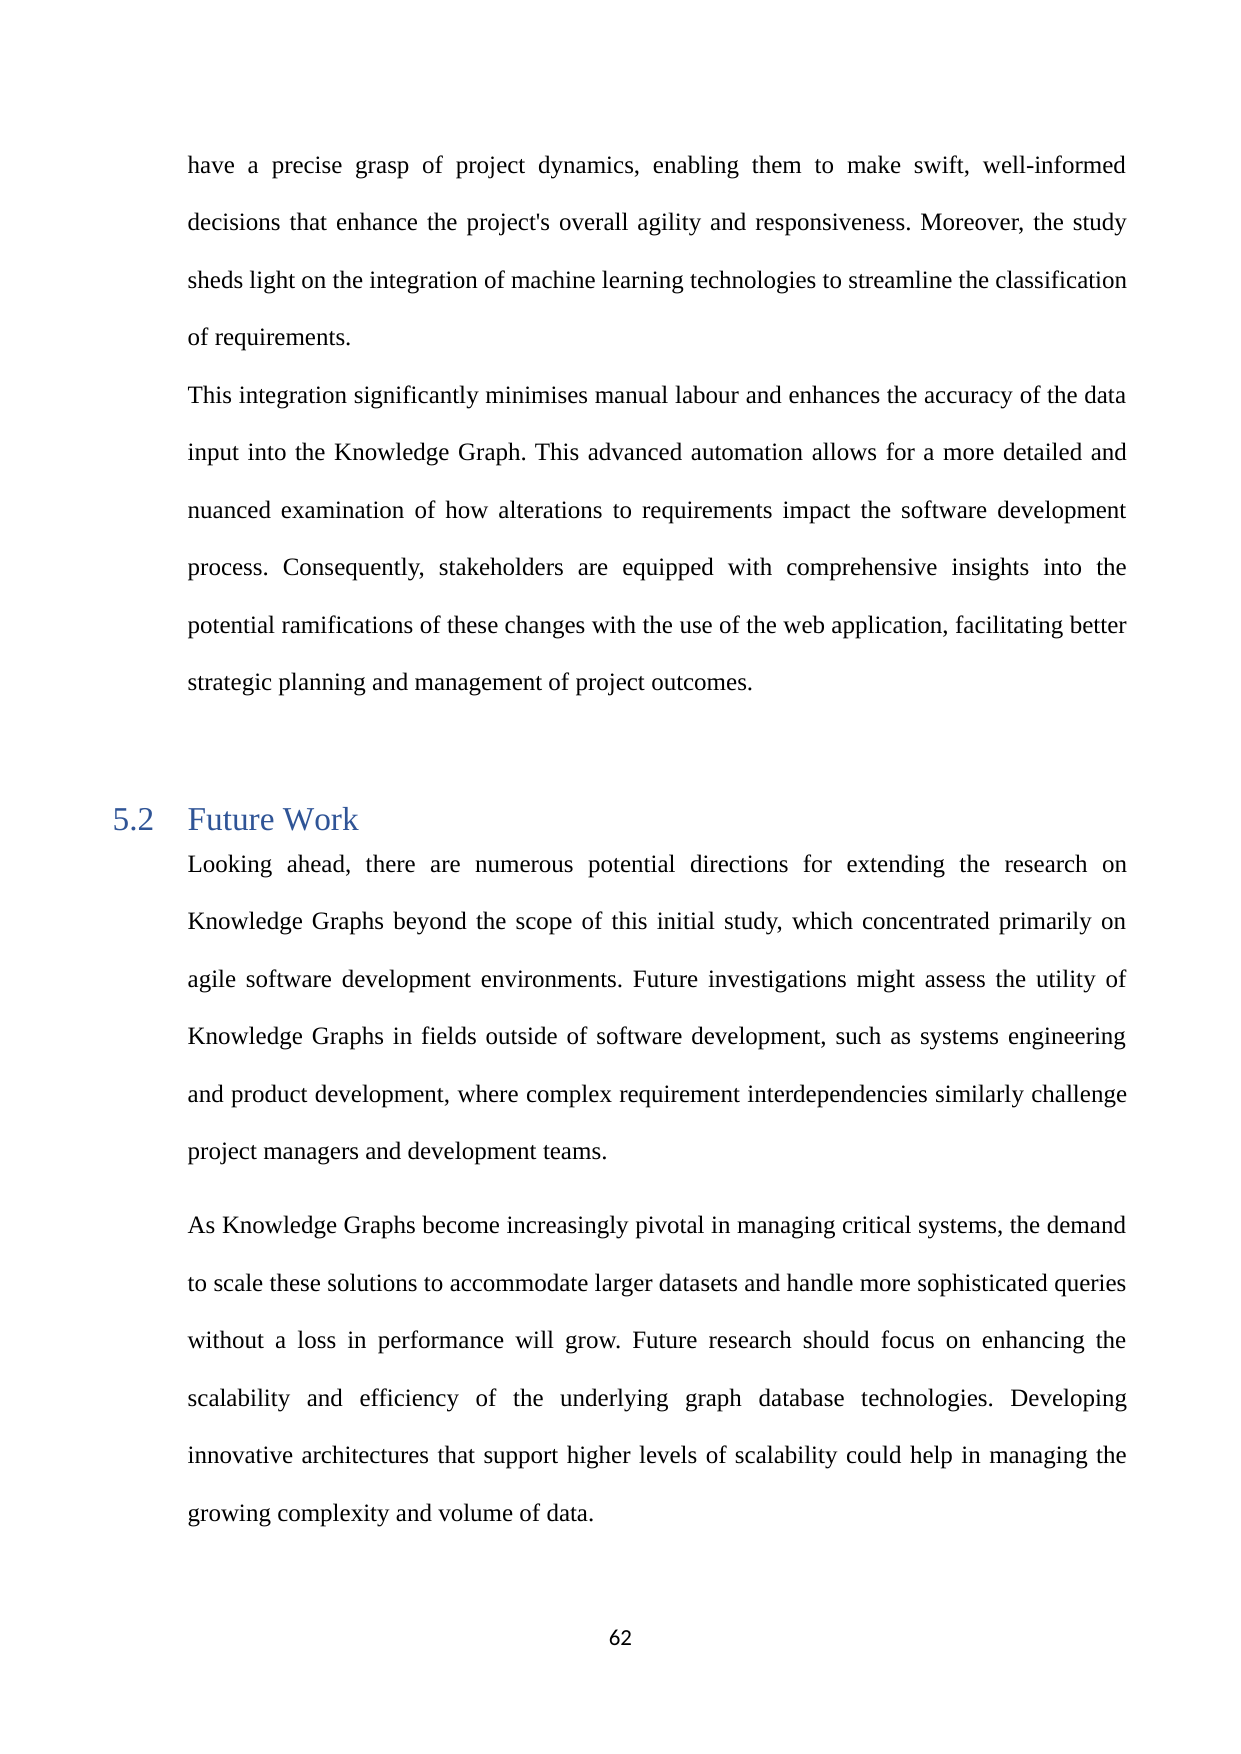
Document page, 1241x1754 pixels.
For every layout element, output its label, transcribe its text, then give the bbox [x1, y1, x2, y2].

list This integration significantly minimises manual labour and enhances the accuracy of the data input into the Knowledge Graph. This advanced automation allows for a more detailed and nuanced examination of how alterations to requirements impact the software development process. Consequently, stakeholders are equipped with comprehensive insights into the potential ramifications of these changes with the use of the web application, facilitating better strategic planning and management of project outcomes. [187, 380, 1128, 696]
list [187, 150, 1128, 351]
subtitle 5.2 Future Work [112, 799, 1128, 837]
list As Knowledge Graphs become increasingly pivotal in managing critical systems, the demand to scale these solutions to accommodate larger datasets and handle more sophisticated queries without a loss in performance will grow. Future research should focus on enhancing the scalability and efficiency of the underlying graph database technologies. Developing innovative architectures that support higher levels of scalability could help in managing the growing complexity and volume of data. [187, 1211, 1128, 1527]
list Looking ahead, there are numerous potential directions for extending the research on Knowledge Graphs beyond the scope of this initial study, which concentrated primarily on agile software development environments. Future investigations might assess the utility of Knowledge Graphs in fields outside of software development, such as systems engineering and product development, where complex requirement interdependencies similarly challenge project managers and development teams. [187, 849, 1128, 1165]
